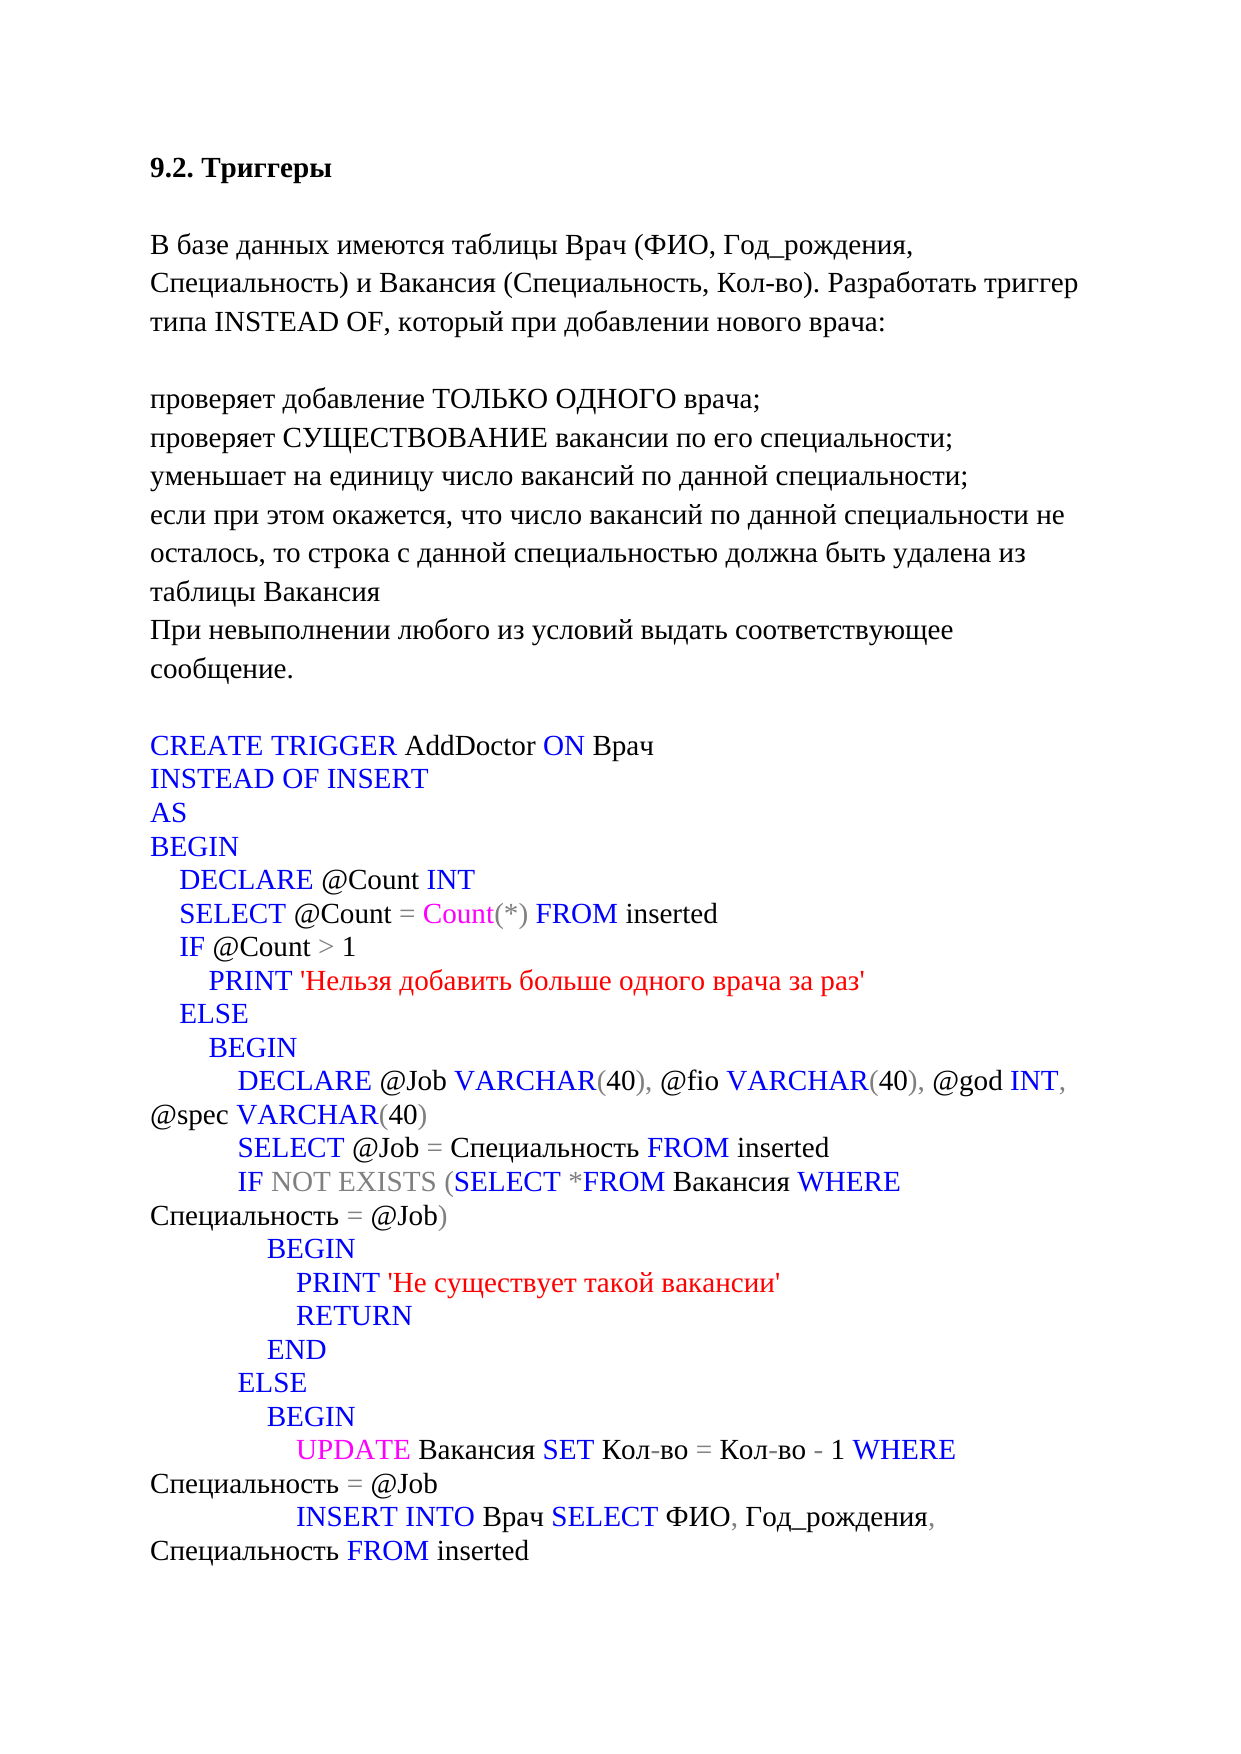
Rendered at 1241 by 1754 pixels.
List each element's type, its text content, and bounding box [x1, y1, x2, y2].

text RETURN [150, 1298, 1090, 1332]
text INSTEAD OF INSERT [150, 762, 1090, 795]
text ELSE [150, 1365, 1090, 1399]
text В базе данных имеются таблицы Врач (ФИО, Год_рождения, Специальность) и Вакансия (Специальность, Кол-во). Разработать триггер типа INSTEAD OF, который при добавлении нового врача: [150, 227, 1090, 338]
text BEGIN [150, 1399, 1090, 1432]
text DECLARE @Count INT [150, 862, 1090, 896]
text IF @Count > 1 [150, 929, 1090, 963]
text PRINT 'Нельзя добавить больше одного врача за раз' [150, 963, 1090, 996]
text UPDATE Вакансия SET Кол-во = Кол-во - 1 WHERE Специальность = @Job [150, 1432, 1090, 1499]
text SELECT @Job = Специальность FROM inserted [150, 1131, 1090, 1164]
text SELECT @Count = Count(*) FROM inserted [150, 896, 1090, 929]
text BEGIN [150, 1231, 1090, 1265]
text END [150, 1332, 1090, 1365]
text IF NOT EXISTS (SELECT *FROM Вакансия WHERE Специальность = @Job) [150, 1164, 1090, 1231]
text DECLARE @Job VARCHAR(40), @fio VARCHAR(40), @god INT, @spec VARCHAR(40) [150, 1063, 1090, 1131]
text PRINT 'Не существует такой вакансии' [150, 1265, 1090, 1298]
text BEGIN [150, 1030, 1090, 1063]
text При невыполнении любого из условий выдать соответствующее сообщение. [150, 612, 1090, 684]
text INSERT INTO Врач SELECT ФИО, Год_рождения, Специальность FROM inserted [150, 1499, 1090, 1567]
text проверяет СУЩЕСТВОВАНИЕ вакансии по его специальности; [150, 420, 1090, 453]
text BEGIN [150, 829, 1090, 862]
text проверяет добавление ТОЛЬКО ОДНОГО врача; [150, 381, 1090, 415]
text AS [150, 795, 1090, 829]
text 9.2. Триггеры [150, 150, 1090, 183]
text если при этом окажется, что число вакансий по данной специальности не осталось, то строка с данной специальностью должна быть удалена из таблицы Вакансия [150, 497, 1090, 607]
text ELSE [150, 996, 1090, 1030]
text уменьшает на единицу число вакансий по данной специальности; [150, 458, 1090, 492]
text CREATE TRIGGER AddDoctor ON Врач [150, 728, 1090, 762]
